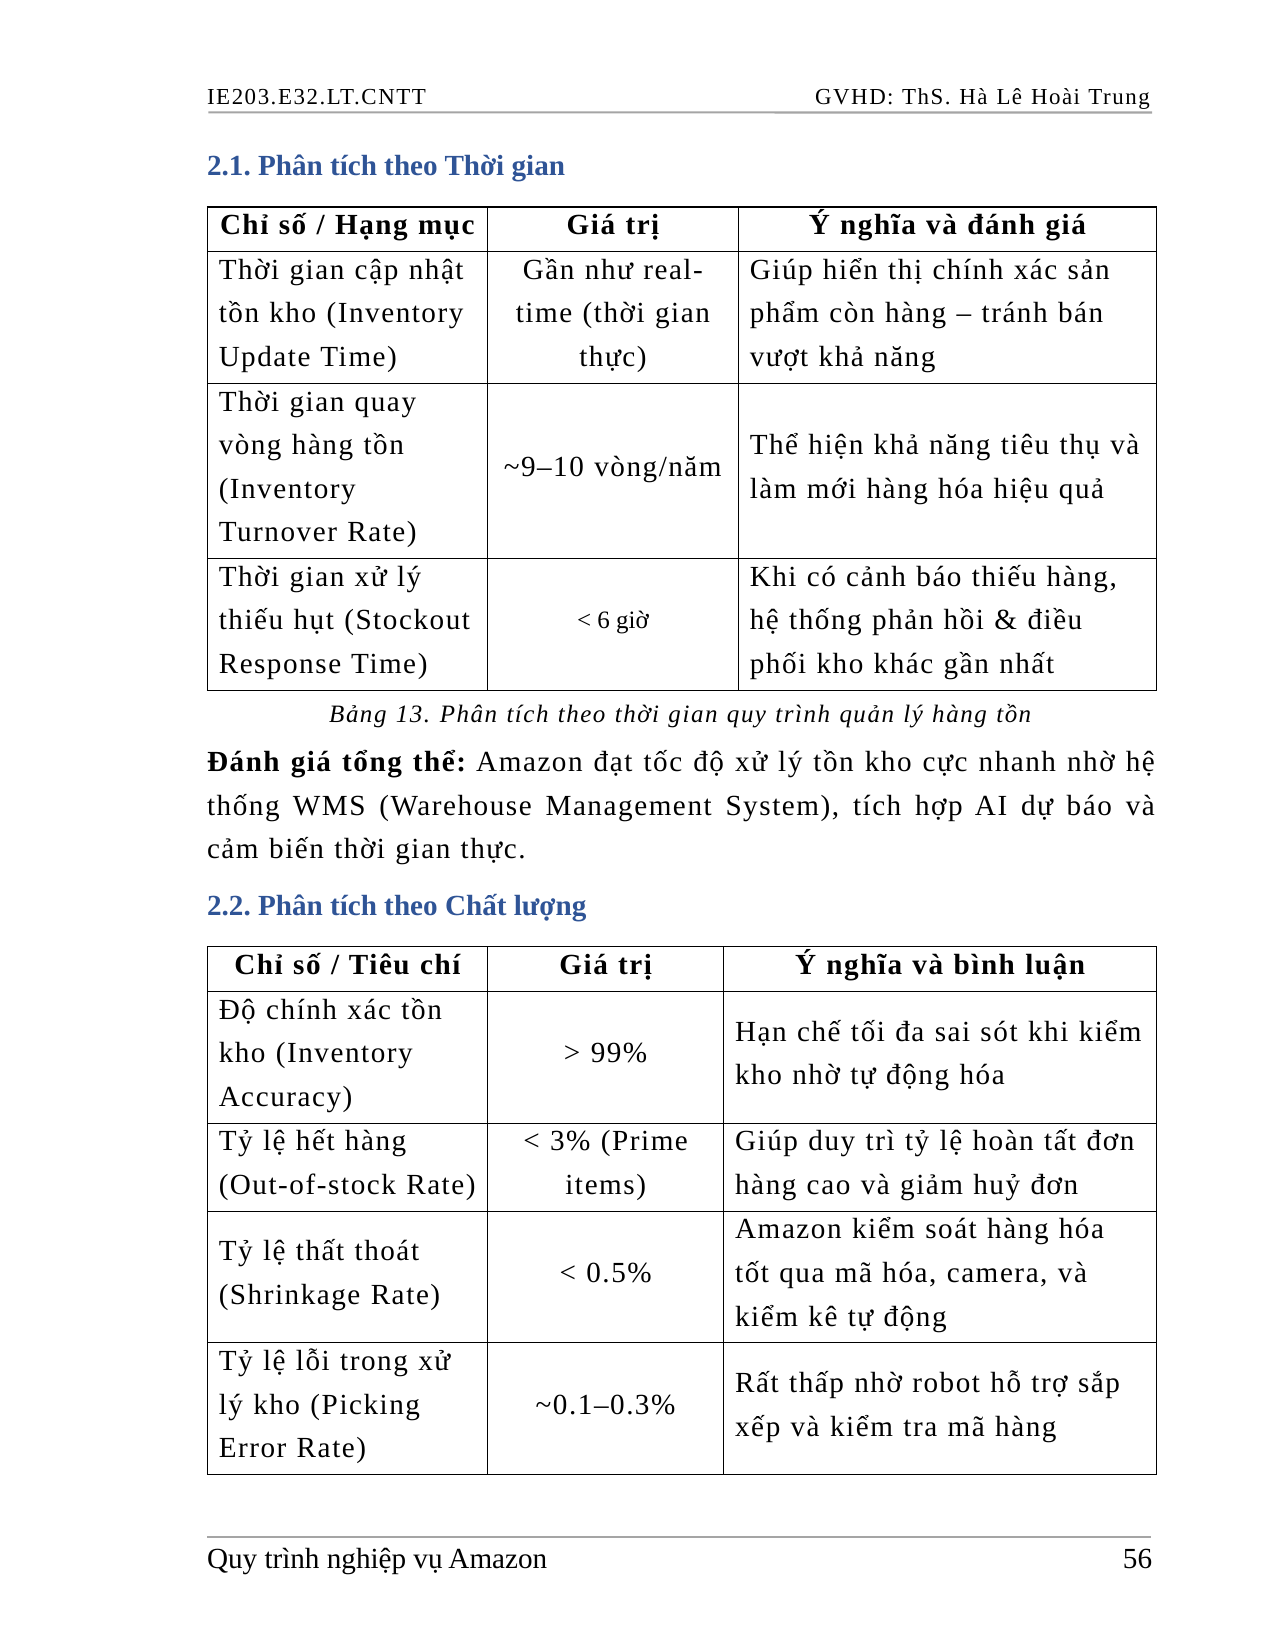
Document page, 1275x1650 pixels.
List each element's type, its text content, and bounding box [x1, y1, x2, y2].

table_header Chỉ số / Hạng mục [208, 208, 487, 251]
table_cell Hạn chế tối đa sai sót khi kiểm kho nhờ tự động hóa [724, 992, 1156, 1122]
table_cell ~0.1–0.3% [488, 1343, 723, 1474]
table_header Ý nghĩa và bình luận [724, 947, 1156, 991]
table_cell < 6 giờ [488, 559, 738, 689]
table_cell Tỷ lệ hết hàng (Out-of-stock Rate) [208, 1124, 487, 1211]
table_cell Amazon kiểm soát hàng hóa tốt qua mã hóa, camera, và kiểm kê tự động [724, 1212, 1156, 1342]
table_cell Khi có cảnh báo thiếu hàng, hệ thống phản hồi & điều phối kho khác gần nhất [739, 559, 1156, 689]
table_cell Thời gian quay vòng hàng tồn (Inventory Turnover Rate) [208, 384, 487, 558]
table_cell > 99% [488, 992, 723, 1122]
table_header Chỉ số / Tiêu chí [208, 947, 487, 991]
table_cell < 0.5% [488, 1212, 723, 1342]
table_cell Thể hiện khả năng tiêu thụ và làm mới hàng hóa hiệu quả [739, 384, 1156, 558]
table_cell Rất thấp nhờ robot hỗ trợ sắp xếp và kiểm tra mã hàng [724, 1343, 1156, 1474]
table_header Ý nghĩa và đánh giá [739, 208, 1156, 251]
table_cell Giúp hiển thị chính xác sản phẩm còn hàng – tránh bán vượt khả năng [739, 252, 1156, 383]
table_header Giá trị [488, 208, 738, 251]
text Phân tích theo thời gian quy trình quản lý hàng tồn [207, 699, 1157, 728]
table_cell Giúp duy trì tỷ lệ hoàn tất đơn hàng cao và giảm huỷ đơn [724, 1124, 1156, 1211]
text Đánh giá tổng thể: Amazon đạt tốc độ xử lý tồn kho cực nhanh nhờ hệ thống WMS (Warehouse Management System), tích hợp AI dự báo và cảm biến thời gian thực. [207, 744, 1157, 865]
table_cell Gần như real-time (thời gian thực) [488, 252, 738, 383]
table_cell Thời gian cập nhật tồn kho (Inventory Update Time) [208, 252, 487, 383]
table_cell Tỷ lệ lỗi trong xử lý kho (Picking Error Rate) [208, 1343, 487, 1474]
table_cell Độ chính xác tồn kho (Inventory Accuracy) [208, 992, 487, 1122]
text Phân tích theo Thời gian [207, 148, 1157, 181]
table_cell Thời gian xử lý thiếu hụt (Stockout Response Time) [208, 559, 487, 689]
table_cell ~9–10 vòng/năm [488, 384, 738, 558]
table_header Giá trị [488, 947, 723, 991]
table_cell < 3% (Prime items) [488, 1124, 723, 1211]
table_cell Tỷ lệ thất thoát (Shrinkage Rate) [208, 1212, 487, 1342]
text Phân tích theo Chất lượng [207, 888, 1157, 921]
